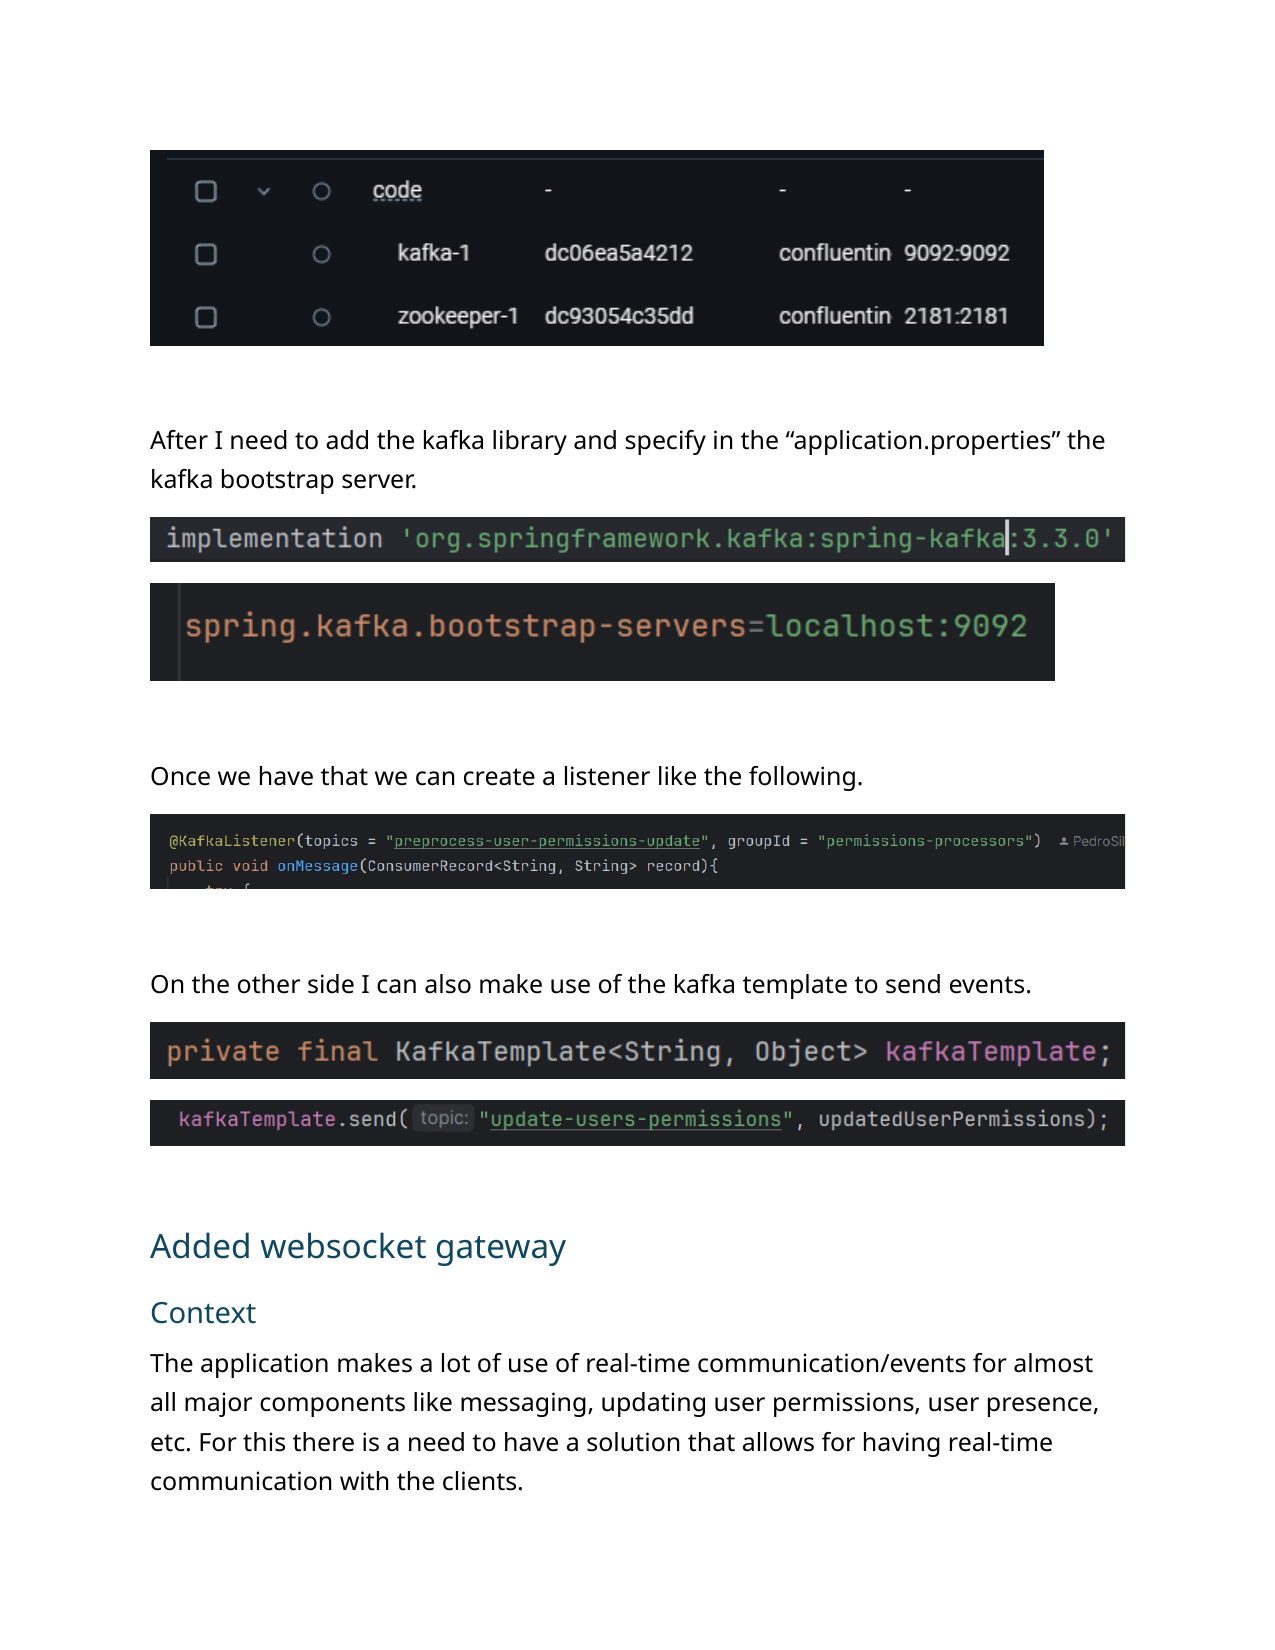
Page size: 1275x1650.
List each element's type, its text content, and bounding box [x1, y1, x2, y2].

text On the other side I can also make use of the kafka template to send events. [150, 967, 1125, 1001]
subtitle Context [150, 1292, 1125, 1332]
text Once we have that we can create a listener like the following. [150, 758, 1125, 792]
picture [150, 814, 1125, 889]
text After I need to add the kafka library and specify in the “application.properties” the kafka bootstrap server. [150, 423, 1125, 496]
picture [150, 1022, 1125, 1079]
picture [150, 517, 1125, 562]
text The application makes a lot of use of real-time communication/events for almost all major components like messaging, updating user permissions, user presence, etc. For this there is a need to have a solution that allows for having real-time communication with the clients. [150, 1346, 1125, 1497]
picture [150, 1100, 1125, 1146]
picture [150, 150, 1044, 346]
subtitle Added websocket gateway [150, 1223, 1125, 1268]
picture [150, 583, 1055, 681]
